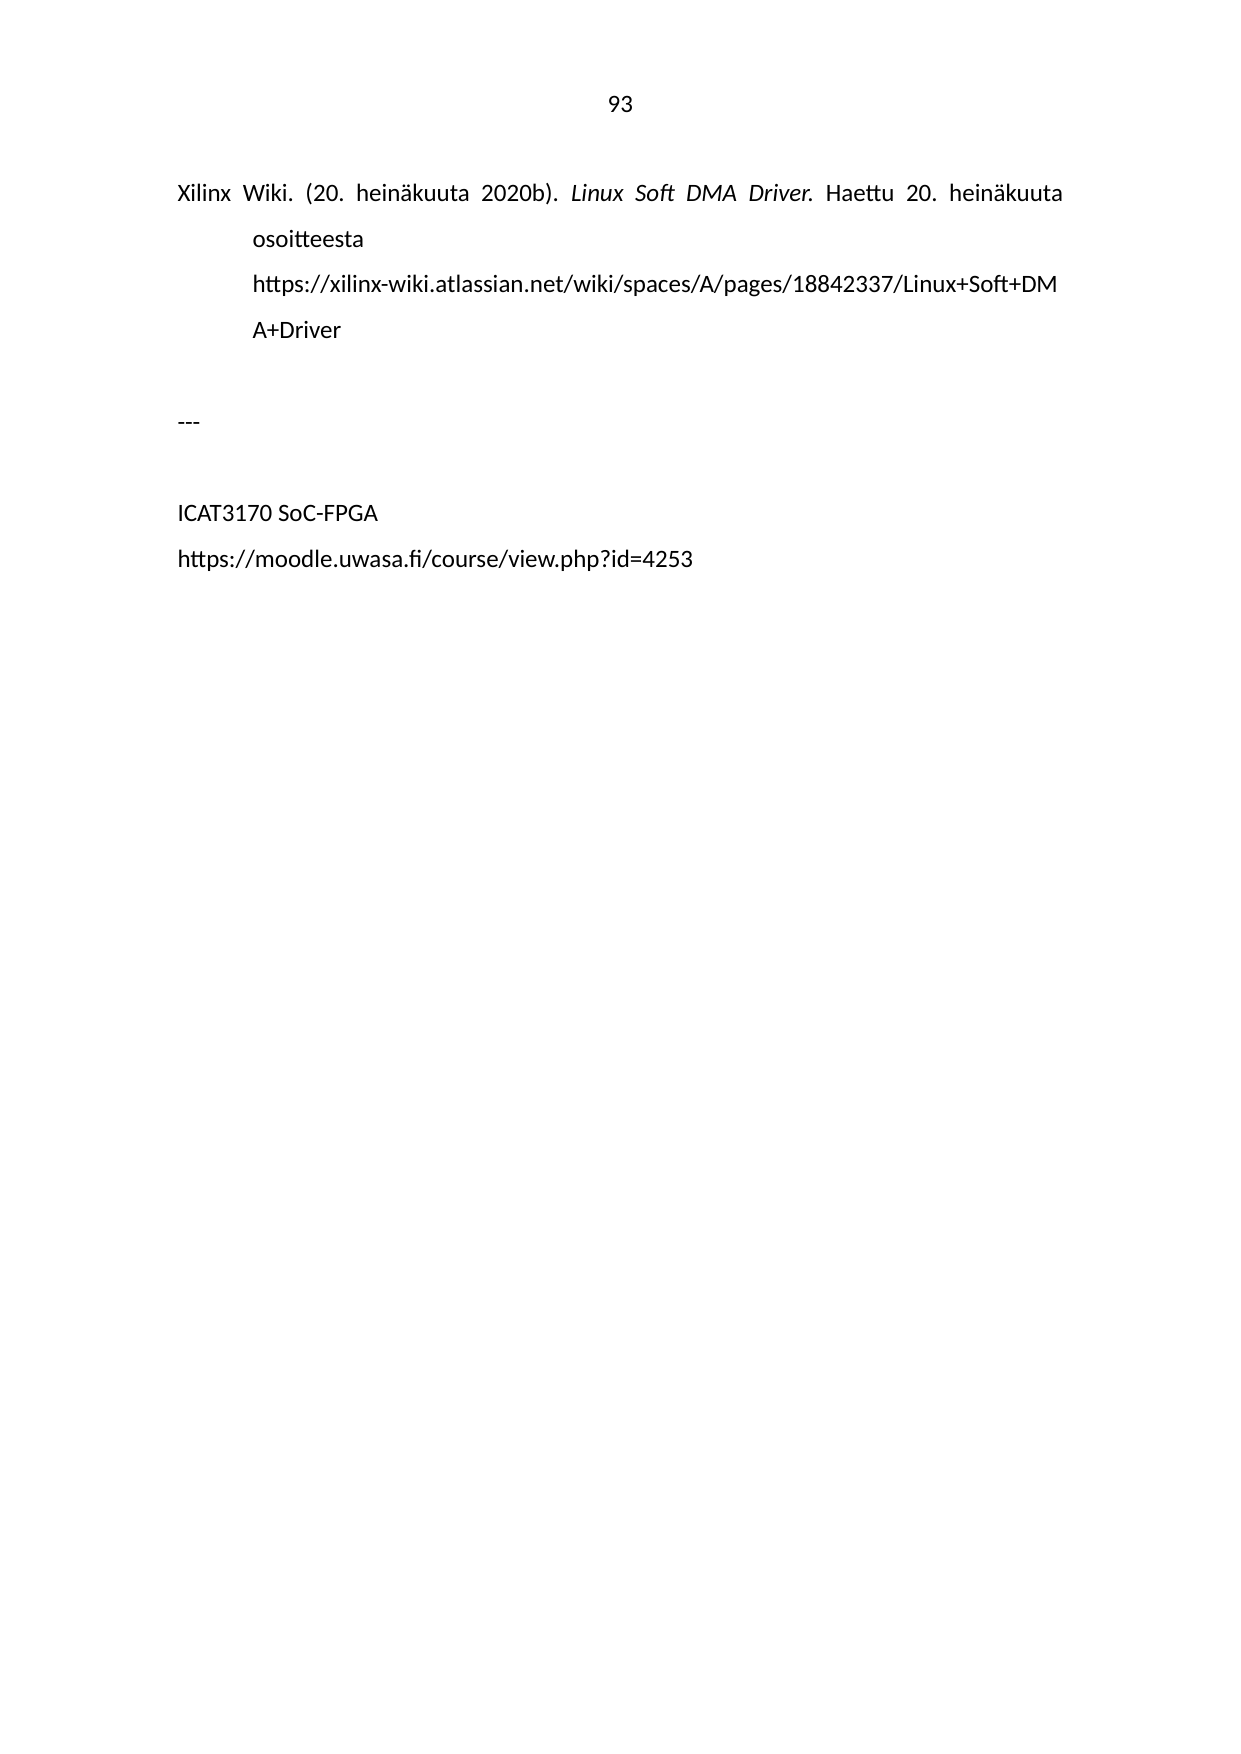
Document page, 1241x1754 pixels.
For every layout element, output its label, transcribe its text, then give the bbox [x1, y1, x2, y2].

text https://moodle.uwasa.fi/course/view.php?id=4253 [177, 543, 1063, 573]
text ICAT3170 SoC-FPGA [177, 497, 1063, 528]
text Xilinx Wiki. (20. heinäkuuta 2020b). Linux Soft DMA Driver. Haettu 20. heinäkuuta osoitteesta https://xilinx-wiki.atlassian.net/wiki/spaces/A/pages/18842337/Linux+Soft+DMA+Driver [177, 177, 1063, 345]
text --- [177, 406, 1063, 436]
